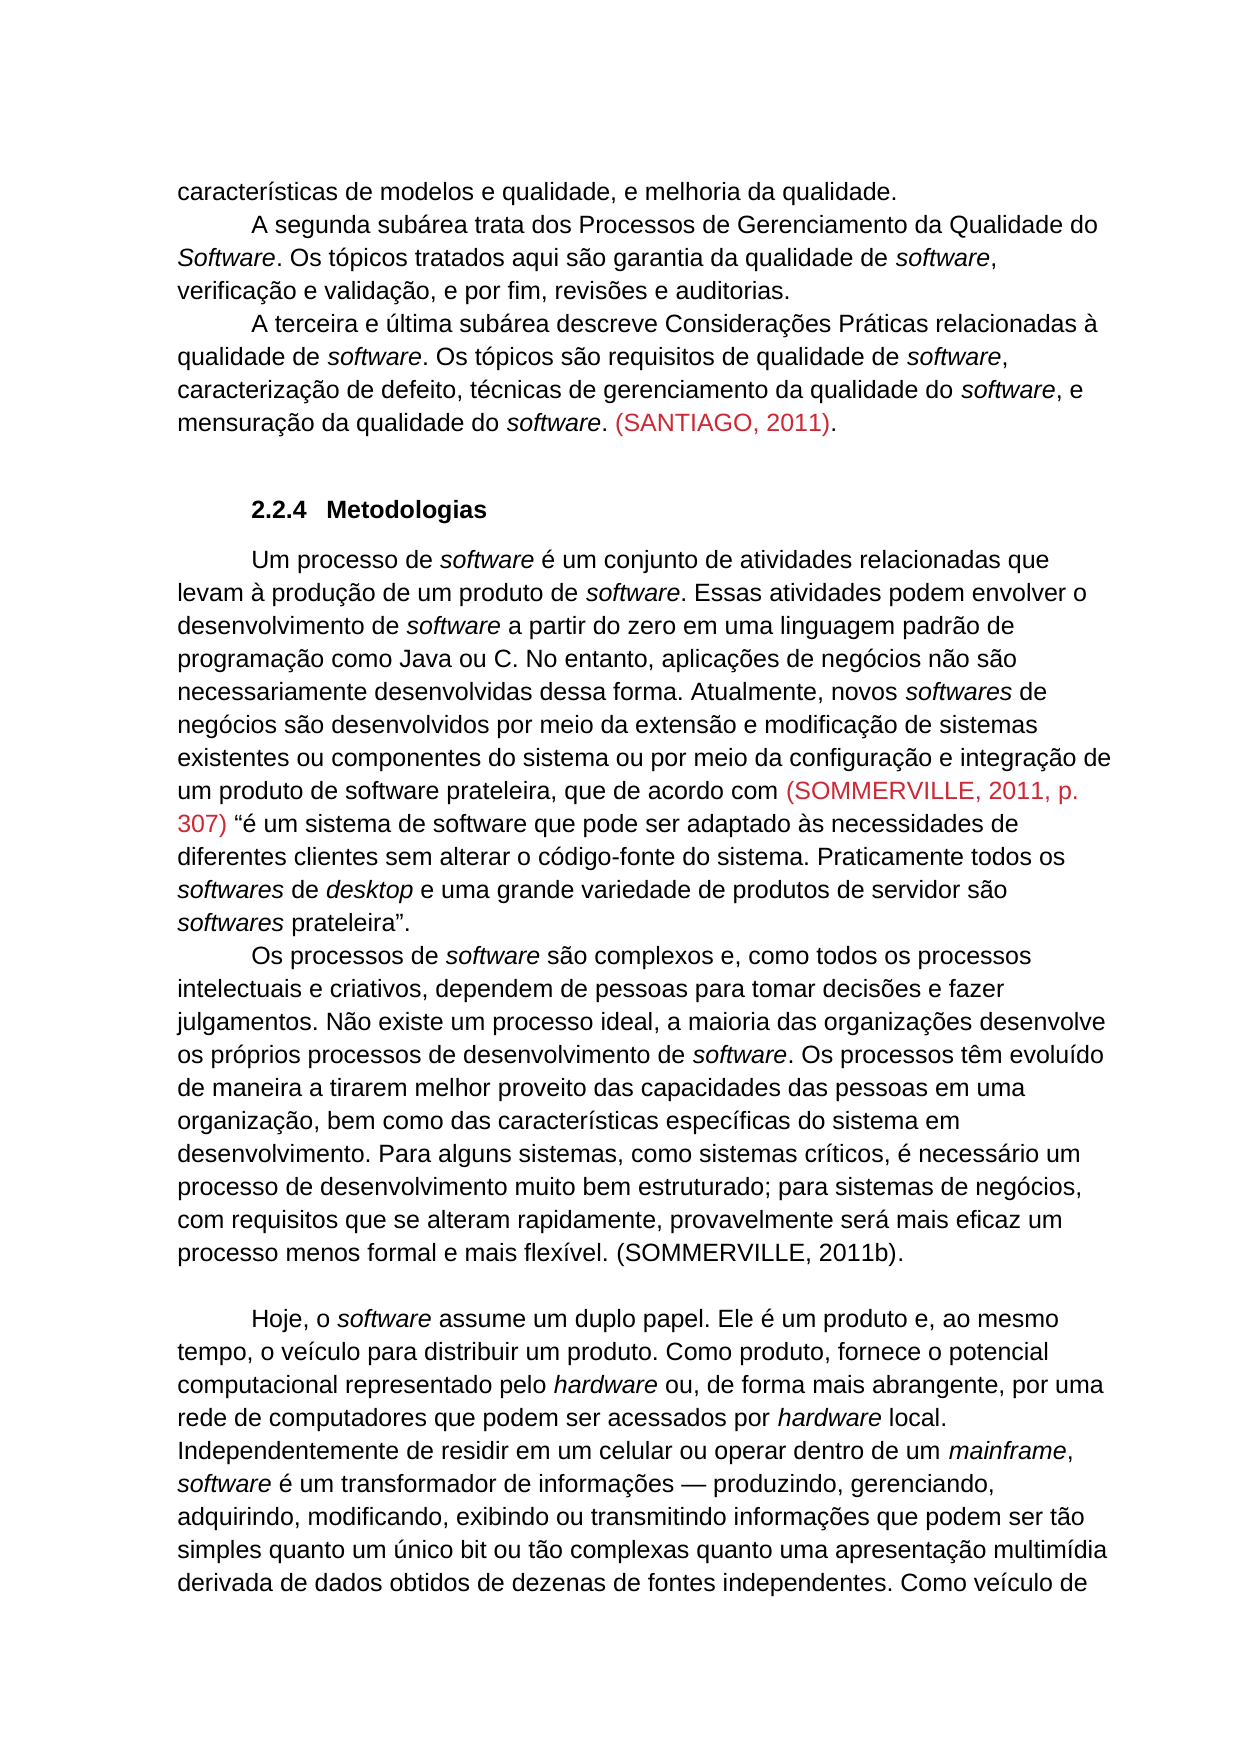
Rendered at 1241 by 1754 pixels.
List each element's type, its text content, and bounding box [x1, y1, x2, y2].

text A segunda subárea trata dos Processos de Gerenciamento da Qualidade do [177, 210, 1122, 239]
text Um processo de software é um conjunto de atividades relacionadas que levam à produção de um produto de software. Essas atividades podem envolver o desenvolvimento de software a partir do zero em uma linguagem padrão de programação como Java ou C. No entanto, aplicações de negócios não são necessariamente desenvolvidas dessa forma. Atualmente, novos softwares de negócios são desenvolvidos por meio da extensão e modificação de sistemas existentes ou componentes do sistema ou por meio da configuração e integração de um produto de software prateleira, que de acordo com (SOMMERVILLE, 2011, p. 307) “é um sistema de software que pode ser adaptado às necessidades de diferentes clientes sem alterar o código-fonte do sistema. Praticamente todos os softwares de desktop e uma grande variedade de produtos de servidor são softwares prateleira”. [177, 545, 1122, 937]
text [177, 1304, 1122, 1597]
text A terceira e última subárea descreve Considerações Práticas relacionadas à [177, 309, 1122, 338]
subtitle Metodologias [251, 495, 1122, 524]
text qualidade de software. Os tópicos são requisitos de qualidade de software, [177, 342, 1122, 371]
text características de modelos e qualidade, e melhoria da qualidade. [177, 177, 1122, 206]
text Os processos de software são complexos e, como todos os processos intelectuais e criativos, dependem de pessoas para tomar decisões e fazer julgamentos. Não existe um processo ideal, a maioria das organizações desenvolve os próprios processos de desenvolvimento de software. Os processos têm evoluído de maneira a tirarem melhor proveito das capacidades das pessoas em uma organização, bem como das características específicas do sistema em desenvolvimento. Para alguns sistemas, como sistemas críticos, é necessário um processo de desenvolvimento muito bem estruturado; para sistemas de negócios, com requisitos que se alteram rapidamente, provavelmente será mais eficaz um processo menos formal e mais flexível. (SOMMERVILLE, 2011b). [177, 941, 1122, 1267]
text mensuração da qualidade do software. (SANTIAGO, 2011). [177, 408, 1122, 437]
text caracterização de defeito, técnicas de gerenciamento da qualidade do software, e [177, 375, 1122, 404]
text Software. Os tópicos tratados aqui são garantia da qualidade de software, [177, 243, 1122, 272]
text verificação e validação, e por fim, revisões e auditorias. [177, 276, 1122, 305]
